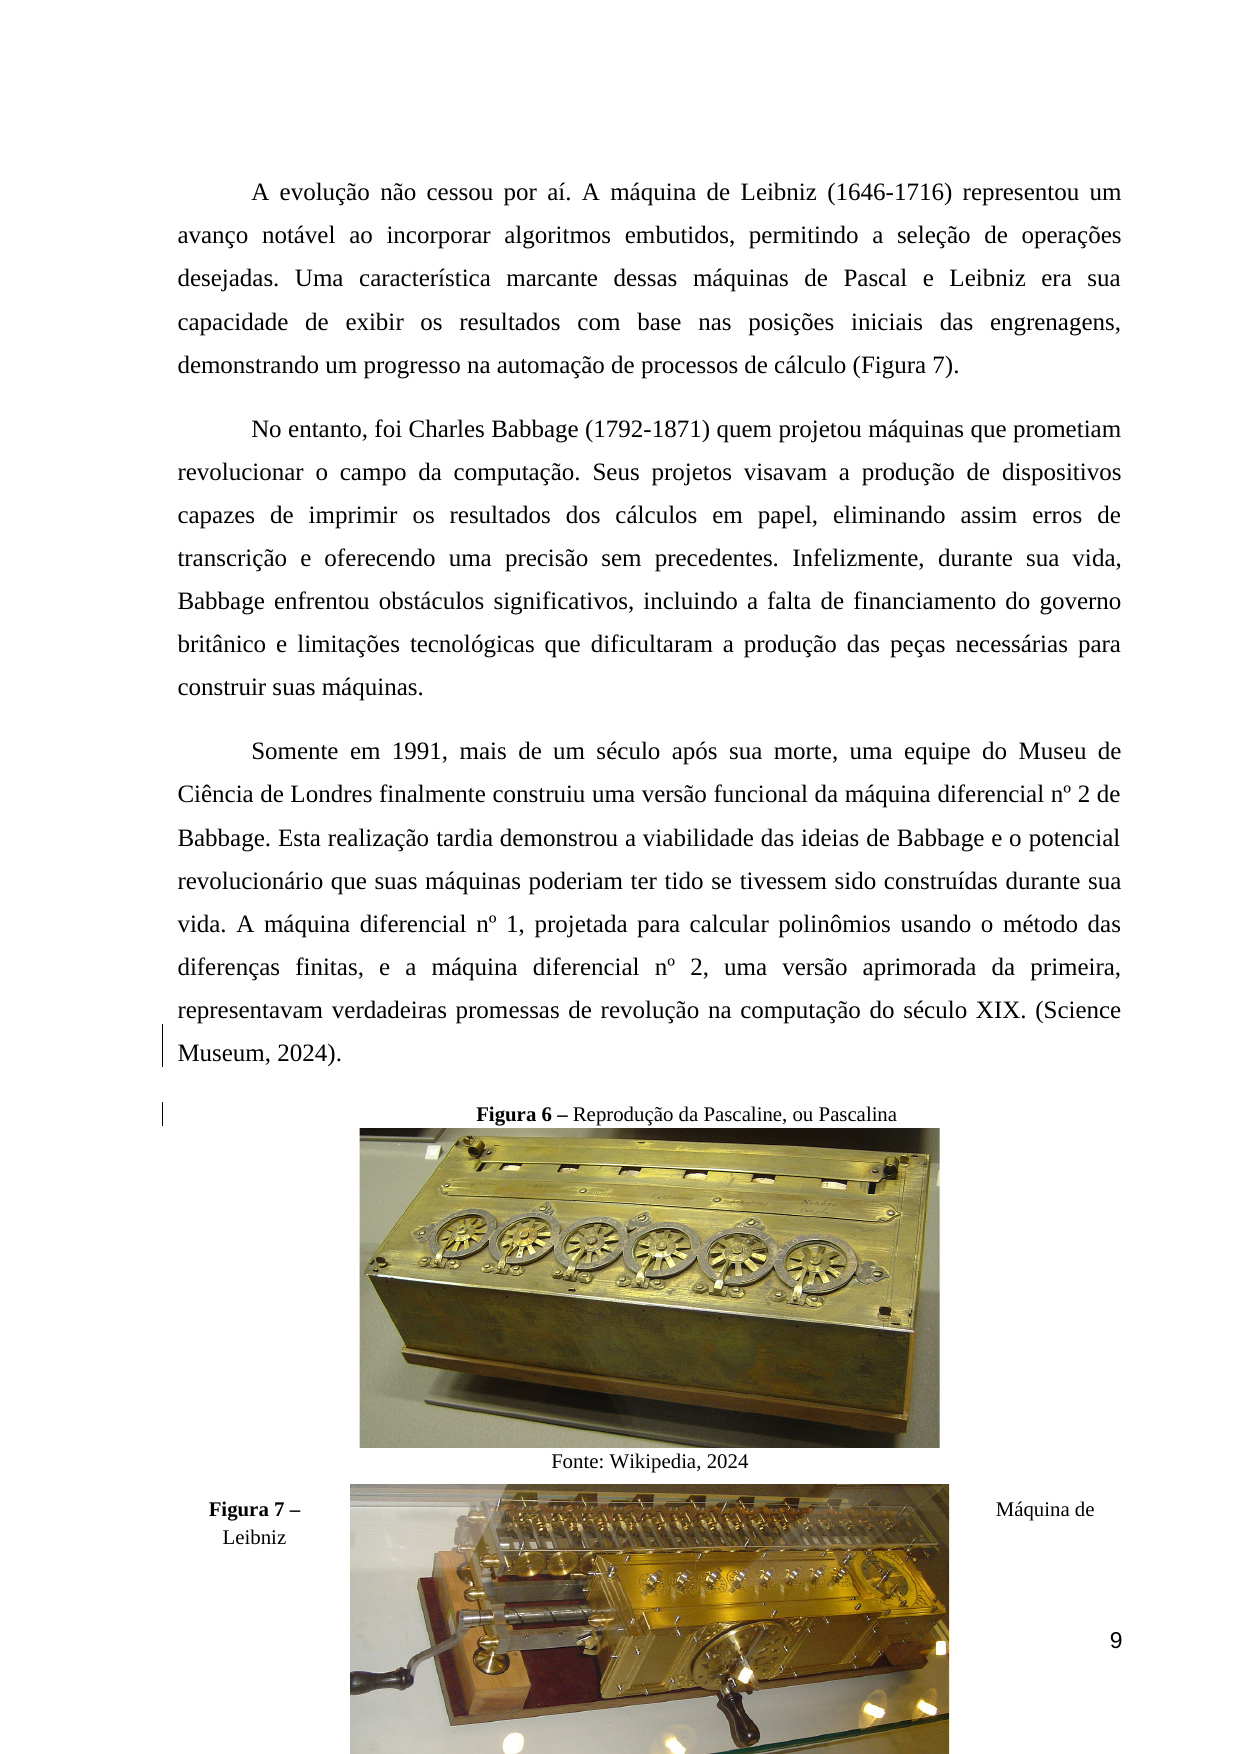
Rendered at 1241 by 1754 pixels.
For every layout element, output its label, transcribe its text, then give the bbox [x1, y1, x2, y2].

text Figura 7 – Máquina de Leibniz [950, 1497, 1122, 1549]
text Somente em 1991, mais de um século após sua morte, uma equipe do Museu de Ciência de Londres finalmente construiu uma versão funcional da máquina diferencial nº 2 de Babbage. Esta realização tardia demonstrou a viabilidade das ideias de Babbage e o potencial revolucionário que suas máquinas poderiam ter tido se tivessem sido construídas durante sua vida. A máquina diferencial nº 1, projetada para calcular polinômios usando o método das diferenças finitas, e a máquina diferencial nº 2, uma versão aprimorada da primeira, representavam verdadeiras promessas de revolução na computação do século XIX. (Science Museum, 2024). [177, 736, 1122, 1067]
text Figura 7 – Máquina de Leibniz [177, 1497, 350, 1549]
picture [350, 1484, 950, 1754]
text A evolução não cessou por aí. A máquina de Leibniz (1646-1716) representou um avanço notável ao incorporar algoritmos embutidos, permitindo a seleção de operações desejadas. Uma característica marcante dessas máquinas de Pascal e Leibniz era sua capacidade de exibir os resultados com base nas posições iniciais das engrenagens, demonstrando um progresso na automação de processos de cálculo (Figura 7). [177, 177, 1122, 378]
text Fonte: Wikipedia, 2024 [177, 1449, 1122, 1473]
text No entanto, foi Charles Babbage (1792-1871) quem projetou máquinas que prometiam revolucionar o campo da computação. Seus projetos visavam a produção de dispositivos capazes de imprimir os resultados dos cálculos em papel, eliminando assim erros de transcrição e oferecendo uma precisão sem precedentes. Infelizmente, durante sua vida, Babbage enfrentou obstáculos significativos, incluindo a falta de financiamento do governo britânico e limitações tecnológicas que dificultaram a produção das peças necessárias para construir suas máquinas. [177, 414, 1122, 701]
picture [359, 1128, 940, 1448]
text Figura 6 – Reprodução da Pascaline, ou Pascalina [177, 1102, 1122, 1126]
